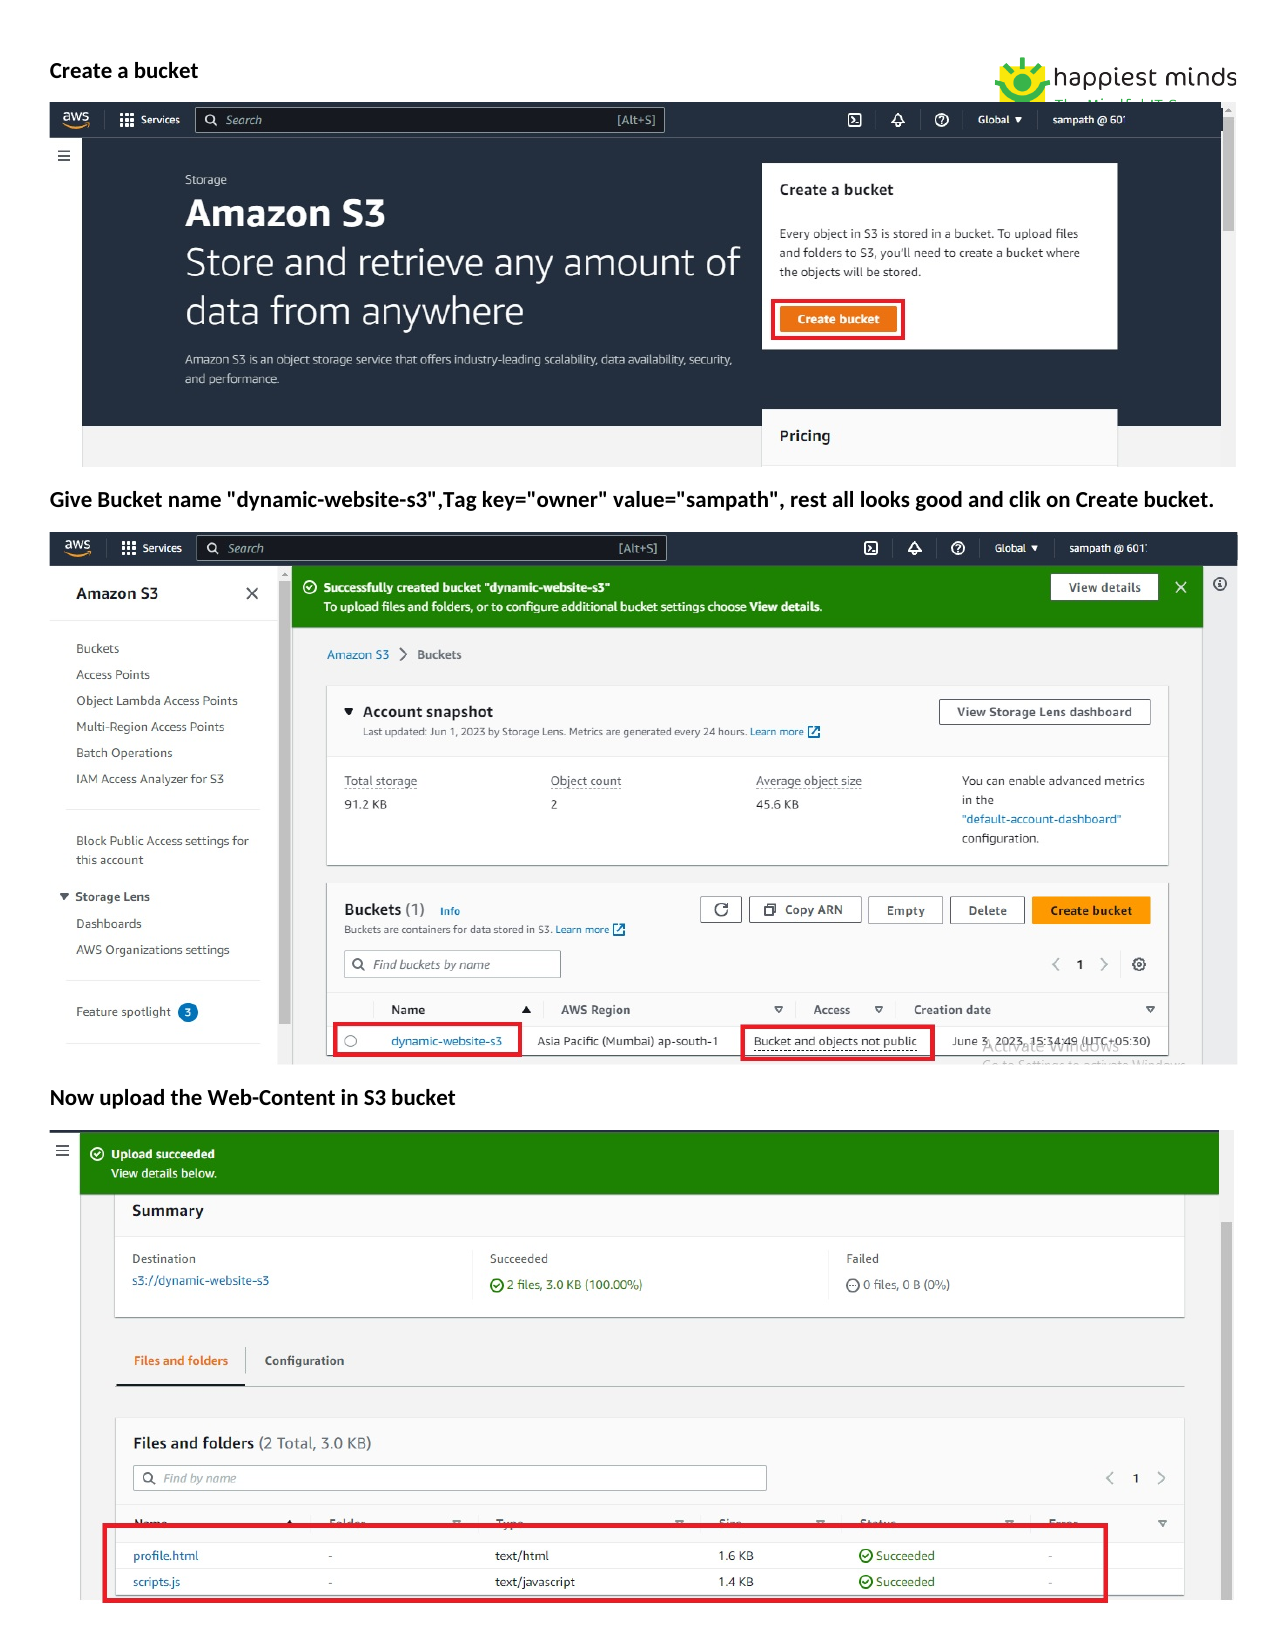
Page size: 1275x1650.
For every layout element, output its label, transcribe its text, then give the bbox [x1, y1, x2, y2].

text Create a bucket [49, 56, 1237, 84]
picture [49, 84, 1238, 467]
picture [49, 1130, 1238, 1604]
text Now upload the Web-Content in S3 bucket [49, 1083, 1237, 1111]
picture [49, 532, 1238, 1065]
text Give Bucket name "dynamic-website-s3",Tag key="owner" value="sampath", rest all looks good and clik on Create bucket. [49, 485, 1237, 513]
